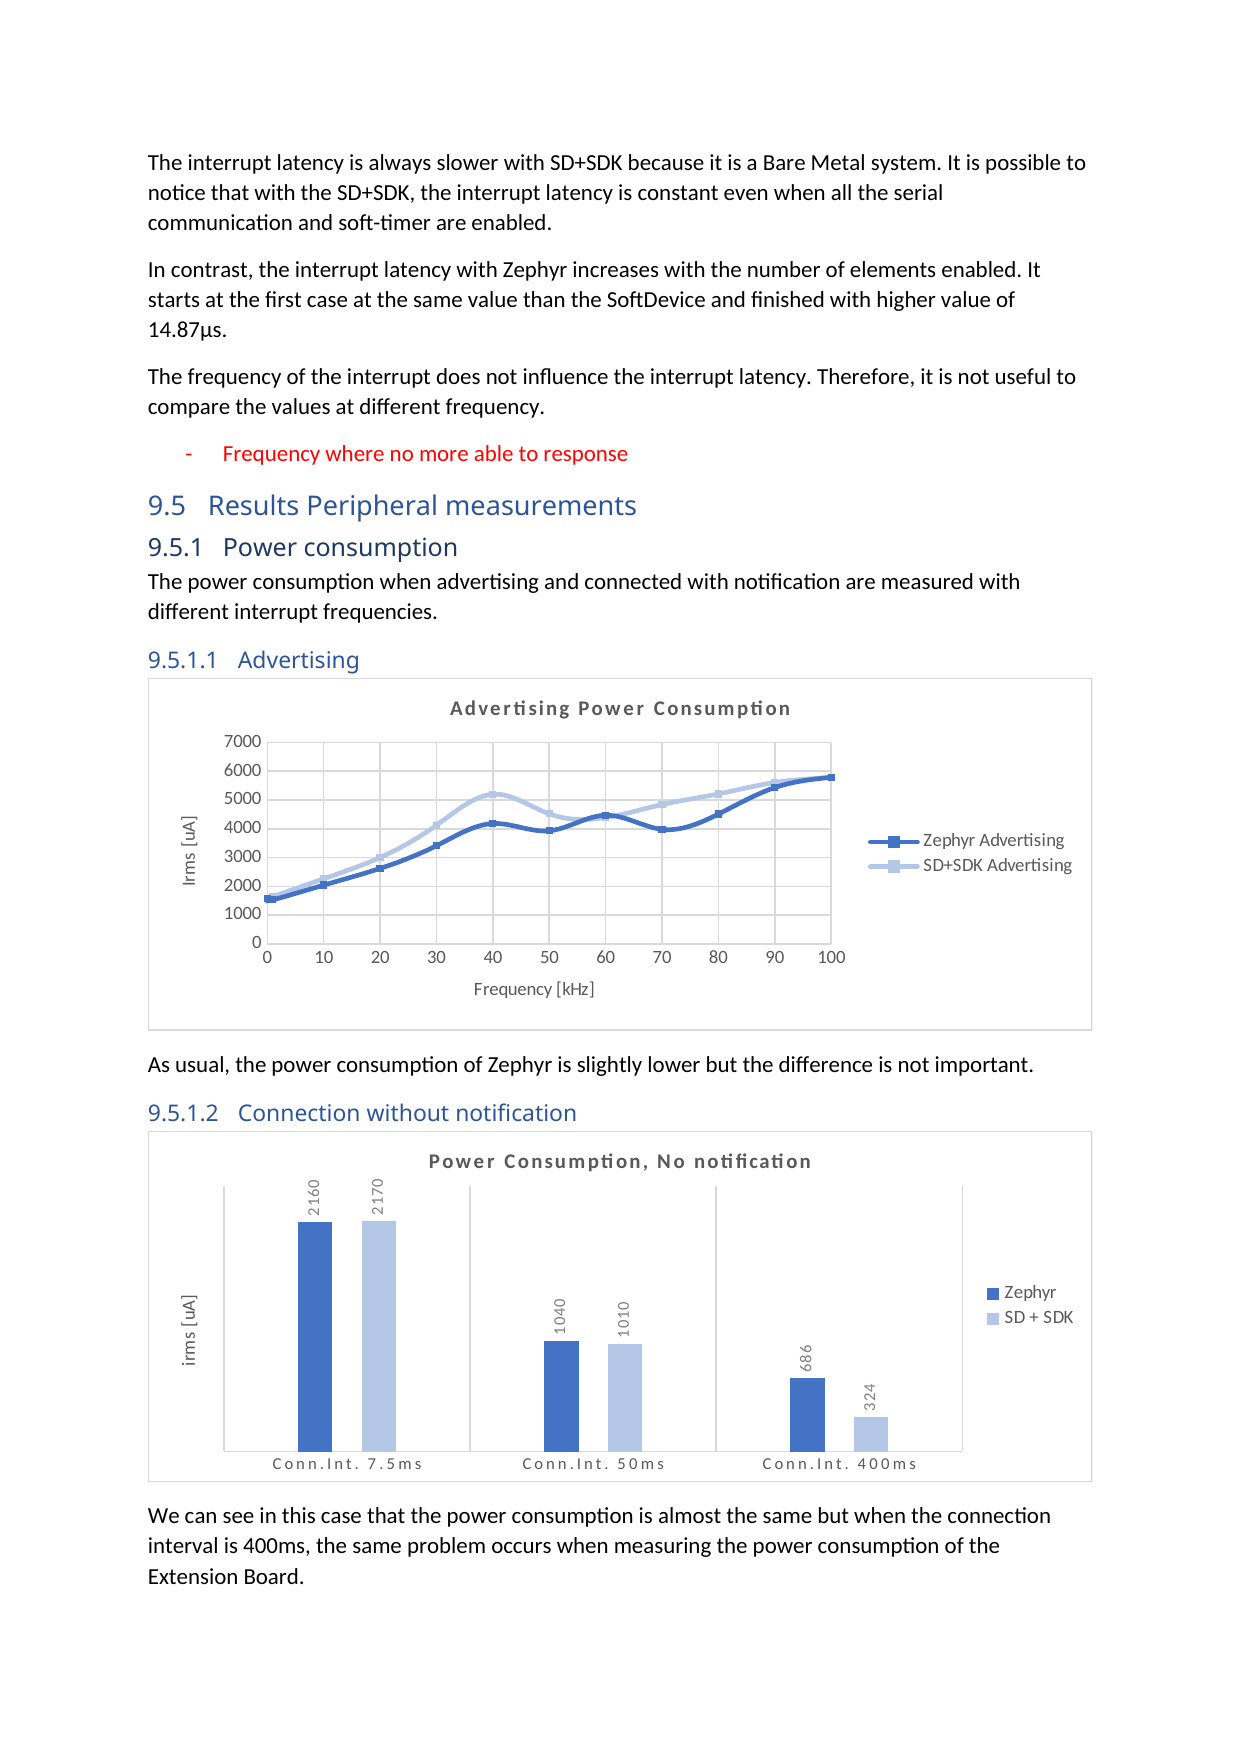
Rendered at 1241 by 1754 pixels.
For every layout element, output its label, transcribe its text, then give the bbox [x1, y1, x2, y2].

text The frequency of the interrupt does not influence the interrupt latency. Therefore, it is not useful to compare the values at different frequency. [148, 362, 1093, 420]
text The power consumption when advertising and connected with notification are measured with different interrupt frequencies. [148, 567, 1093, 625]
subtitle Power consumption [148, 530, 1093, 564]
text As usual, the power consumption of Zephyr is slightly lower but the difference is not important. [148, 1050, 1093, 1078]
text We can see in this case that the power consumption is almost the same but when the connection interval is 400ms, the same problem occurs when measuring the power consumption of the Extension Board. [148, 1501, 1093, 1590]
text The interrupt latency is always slower with SD+SDK because it is a Bare Metal system. It is possible to notice that with the SD+SDK, the interrupt latency is constant even when all the serial communication and soft-timer are enabled. [148, 148, 1093, 236]
subtitle Results Peripheral measurements [148, 486, 1093, 523]
subtitle Advertising [148, 644, 1093, 675]
text In contrast, the interrupt latency with Zephyr increases with the number of elements enabled. It starts at the first case at the same value than the SoftDevice and finished with higher value of 14.87µs. [148, 255, 1093, 343]
subtitle Connection without notification [148, 1097, 1093, 1128]
list Frequency where no more able to response [185, 439, 1093, 467]
